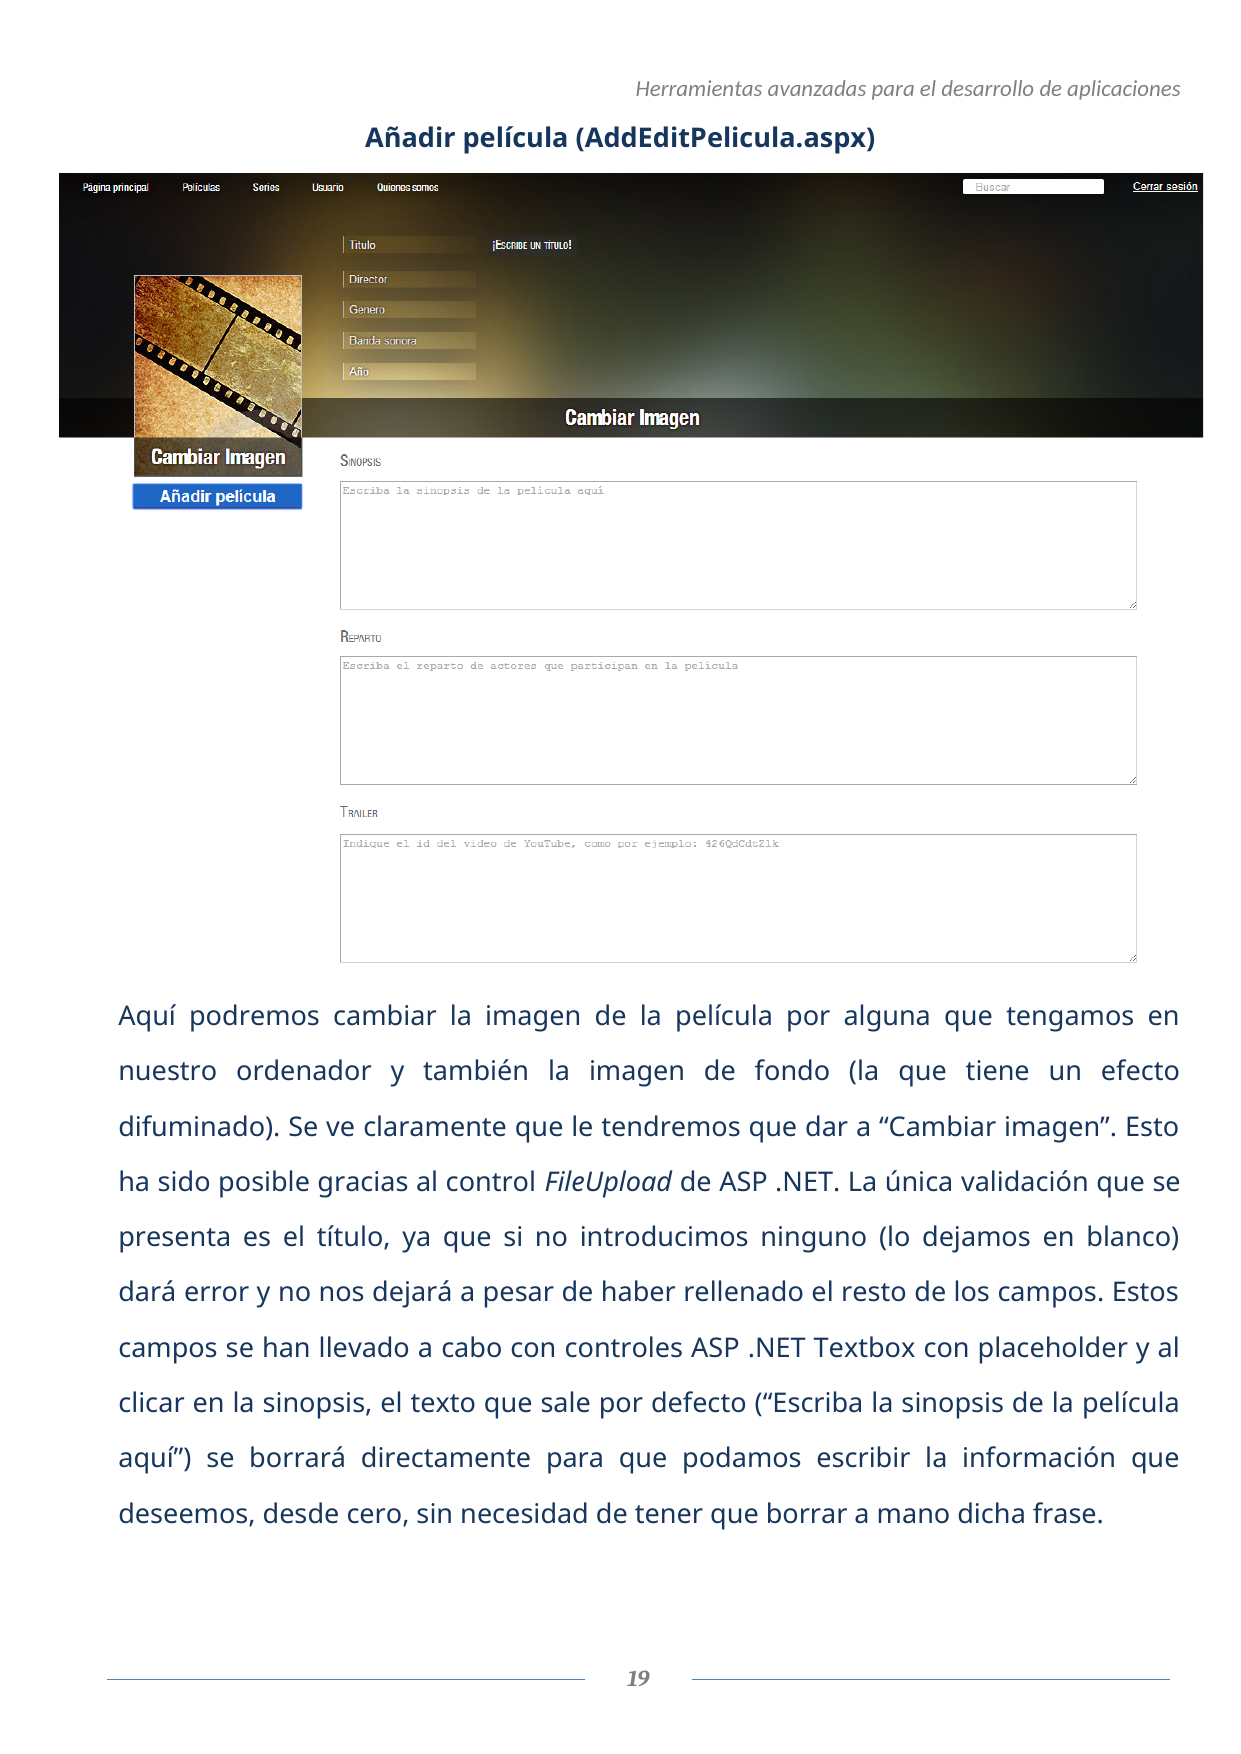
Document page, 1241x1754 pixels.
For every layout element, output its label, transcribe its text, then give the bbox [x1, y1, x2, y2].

picture [59, 173, 1204, 983]
text Aquí podremos cambiar la imagen de la película por alguna que tengamos en nuestro ordenador y también la imagen de fondo (la que tiene un efecto difuminado). Se ve claramente que le tendremos que dar a “Cambiar imagen”. Esto ha sido posible gracias al control FileUpload de ASP .NET. La única validación que se presenta es el título, ya que si no introducimos ninguno (lo dejamos en blanco) dará error y no nos dejará a pesar de haber rellenado el resto de los campos. Estos campos se han llevado a cabo con controles ASP .NET Textbox con placeholder y al clicar en la sinopsis, el texto que sale por defecto (“Escriba la sinopsis de la película aquí”) se borrará directamente para que podamos escribir la información que deseemos, desde cero, sin necesidad de tener que borrar a mano dicha frase. [118, 996, 1181, 1531]
text Añadir película (AddEditPelicula.aspx) [59, 118, 1181, 155]
